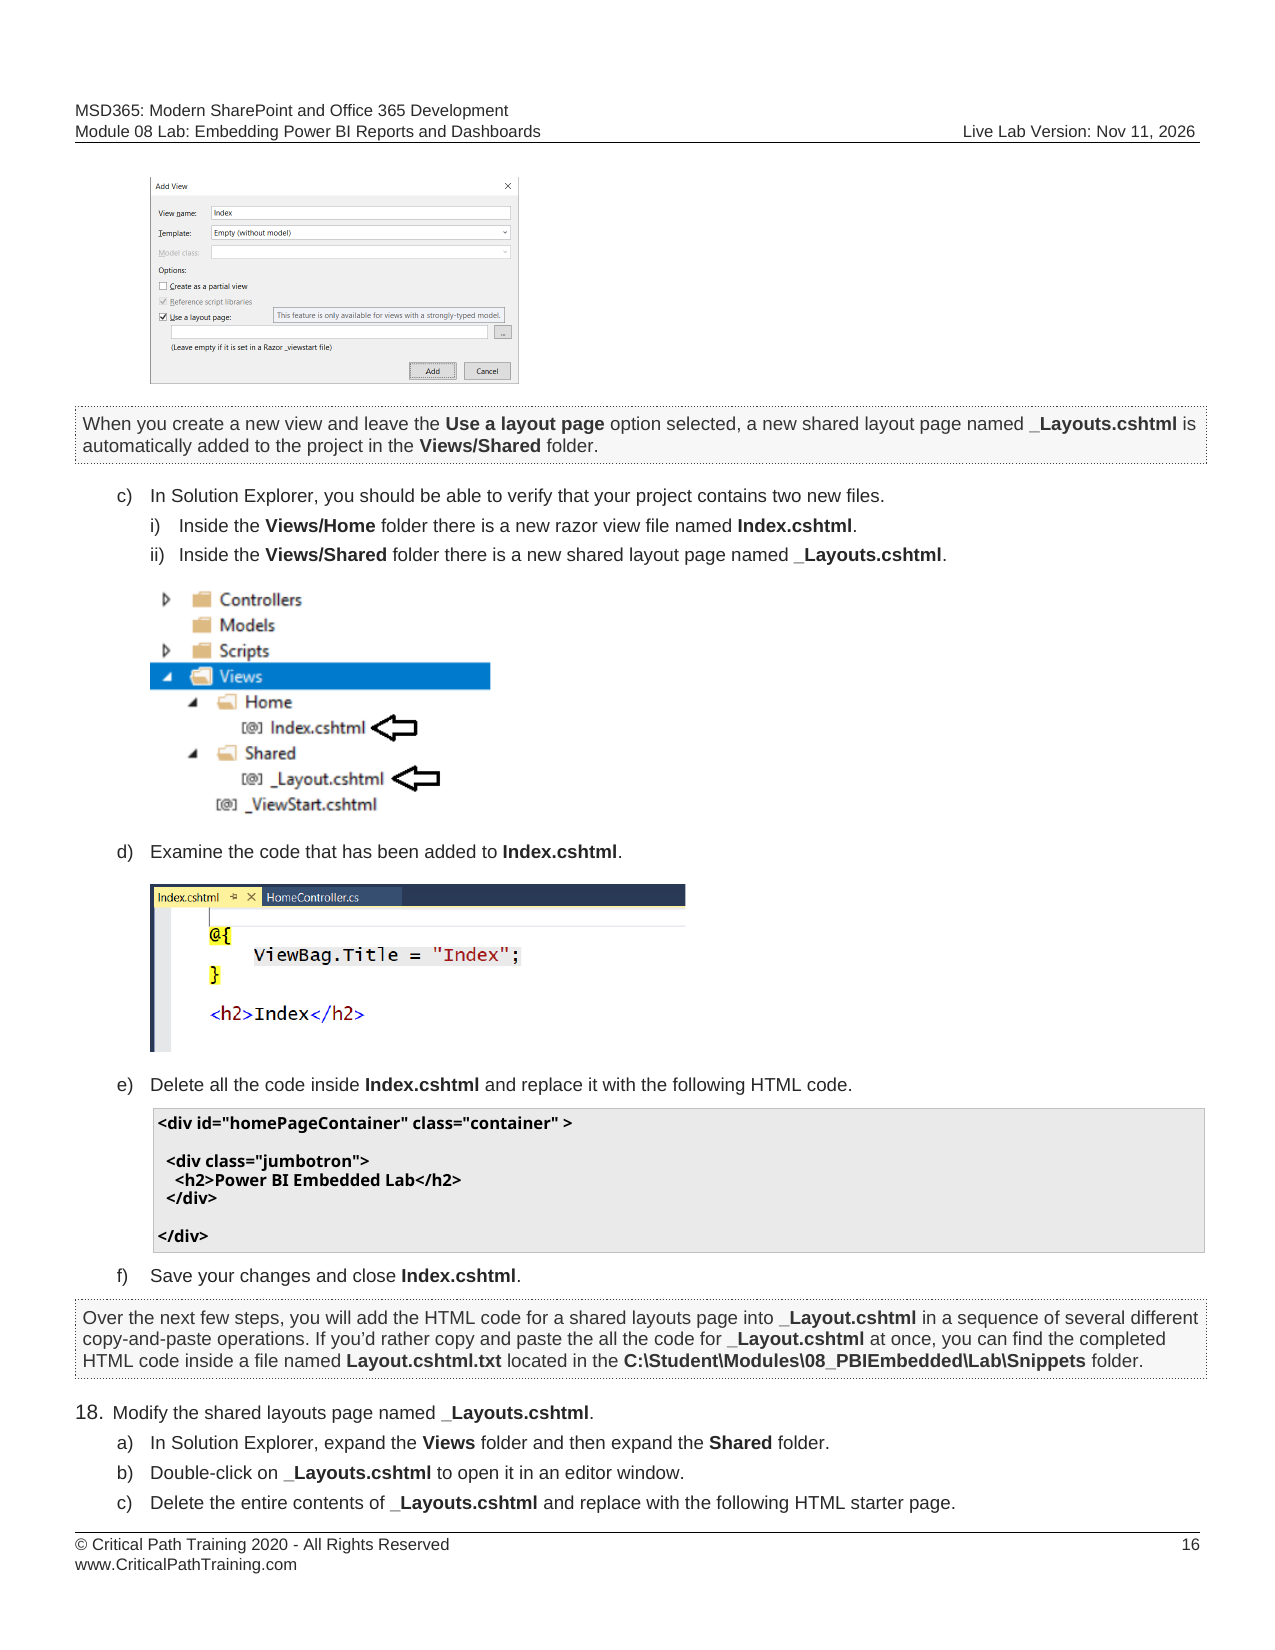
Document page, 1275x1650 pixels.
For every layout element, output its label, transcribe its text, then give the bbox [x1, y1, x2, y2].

text Inside the Views/Shared folder there is a new shared layout page named _Layouts.cshtml. [150, 544, 1200, 566]
text Delete all the code inside Index.cshtml and replace it with the following HTML code. [117, 1074, 1200, 1096]
text </div> [154, 1221, 1204, 1252]
picture [150, 177, 519, 384]
text Delete the entire contents of _Layouts.cshtml and replace with the following HTML starter page. [117, 1492, 1200, 1513]
text </div> [154, 1183, 1204, 1202]
text When you create a new view and leave the Use a layout page option selected, a new shared layout page named _Layouts.cshtml is automatically added to the project in the Views/Shared folder. [75, 406, 1207, 464]
text <div id="homePageContainer" class="container" > [154, 1109, 1204, 1127]
text Modify the shared layouts page named _Layouts.cshtml. [75, 1399, 1200, 1423]
picture [150, 587, 491, 819]
text Inside the Views/Home folder there is a new razor view file named Index.cshtml. [150, 514, 1200, 536]
text <h2>Power BI Embedded Lab</h2> [154, 1164, 1204, 1183]
text In Solution Explorer, expand the Views folder and then expand the Shared folder. [117, 1432, 1200, 1453]
picture [150, 884, 686, 1052]
text In Solution Explorer, you should be able to verify that your project contains two new files. [117, 484, 1200, 506]
text Over the next few steps, you will add the HTML code for a shared layouts page into _Layout.cshtml in a sequence of several different copy-and-paste operations. If you’d rather copy and paste the all the code for _Layout.cshtml at once, you can find the completed HTML code inside a file named Layout.cshtml.txt located in the C:\Student\Modules\08_PBIEmbedded\Lab\Snippets folder. [75, 1299, 1207, 1379]
text Double-click on _Layouts.cshtml to open it in an editor window. [117, 1462, 1200, 1483]
text Examine the code that has been added to Index.cshtml. [117, 841, 1200, 862]
text <div class="jumbotron"> [154, 1146, 1204, 1164]
text Save your changes and close Index.cshtml. [117, 1265, 1200, 1287]
